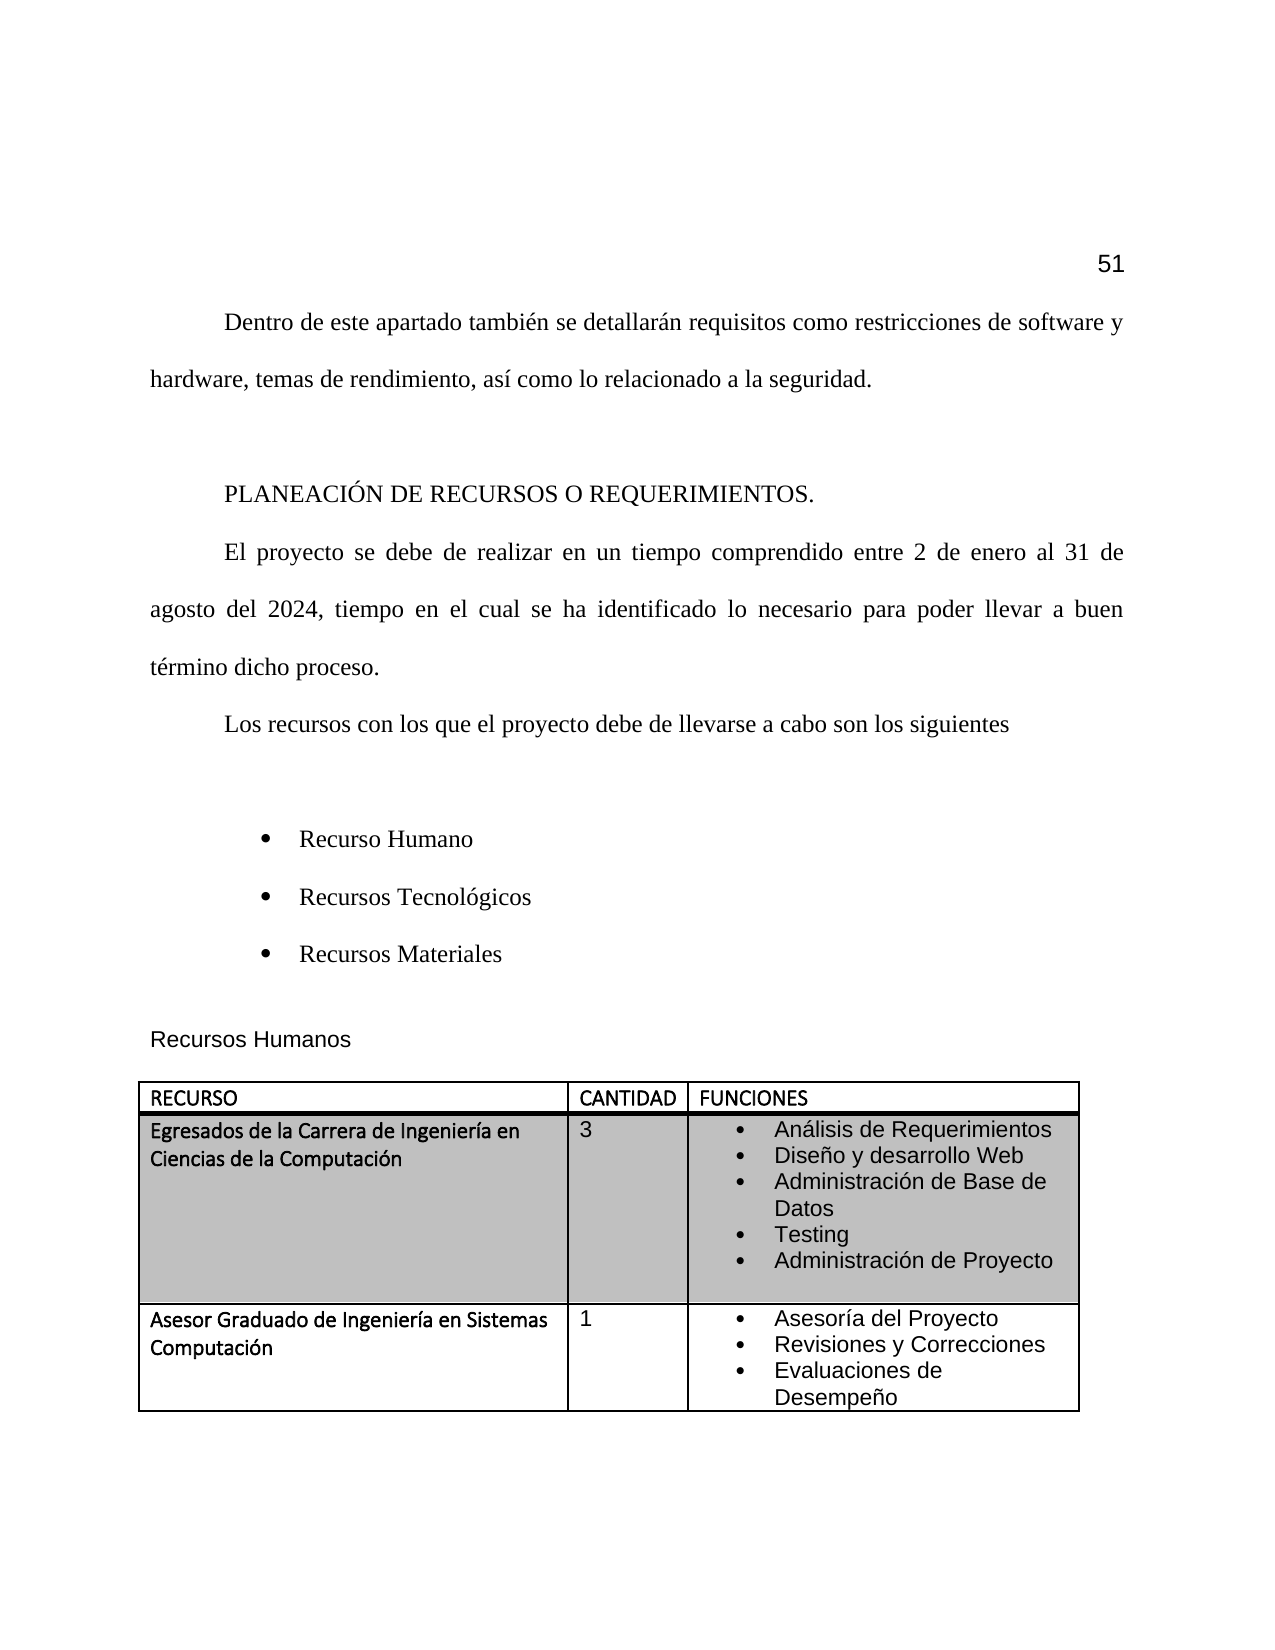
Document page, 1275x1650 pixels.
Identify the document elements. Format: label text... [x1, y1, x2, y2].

table_cell Asesor Graduado de Ingeniería en Sistemas Computación [140, 1305, 567, 1410]
text Recursos Humanos [150, 1026, 1125, 1052]
table_header RECURSO [140, 1083, 567, 1111]
table_cell Asesoría del Proyecto Revisiones y Correcciones Evaluaciones de Desempeño [689, 1305, 1078, 1410]
table_header FUNCIONES [689, 1083, 1078, 1111]
table_cell 3 [569, 1116, 687, 1302]
text PLANEACIÓN DE RECURSOS O REQUERIMIENTOS. [150, 479, 1125, 508]
list Recursos Tecnológicos [261, 882, 1125, 911]
text Dentro de este apartado también se detallarán requisitos como restricciones de software y hardware, temas de rendimiento, así como lo relacionado a la seguridad. [150, 307, 1125, 393]
table_header CANTIDAD [569, 1083, 687, 1111]
table_cell Análisis de Requerimientos Diseño y desarrollo Web Administración de Base de Datos Testing Administración de Proyecto [689, 1116, 1078, 1302]
list Recurso Humano [261, 824, 1125, 853]
list Recursos Materiales [261, 939, 1125, 968]
table_cell 1 [569, 1305, 687, 1410]
text El proyecto se debe de realizar en un tiempo comprendido entre 2 de enero al 31 de agosto del 2024, tiempo en el cual se ha identificado lo necesario para poder llevar a buen término dicho proceso. [150, 537, 1125, 681]
table_cell Egresados de la Carrera de Ingeniería en Ciencias de la Computación [140, 1116, 567, 1302]
text Los recursos con los que el proyecto debe de llevarse a cabo son los siguientes [150, 709, 1125, 738]
